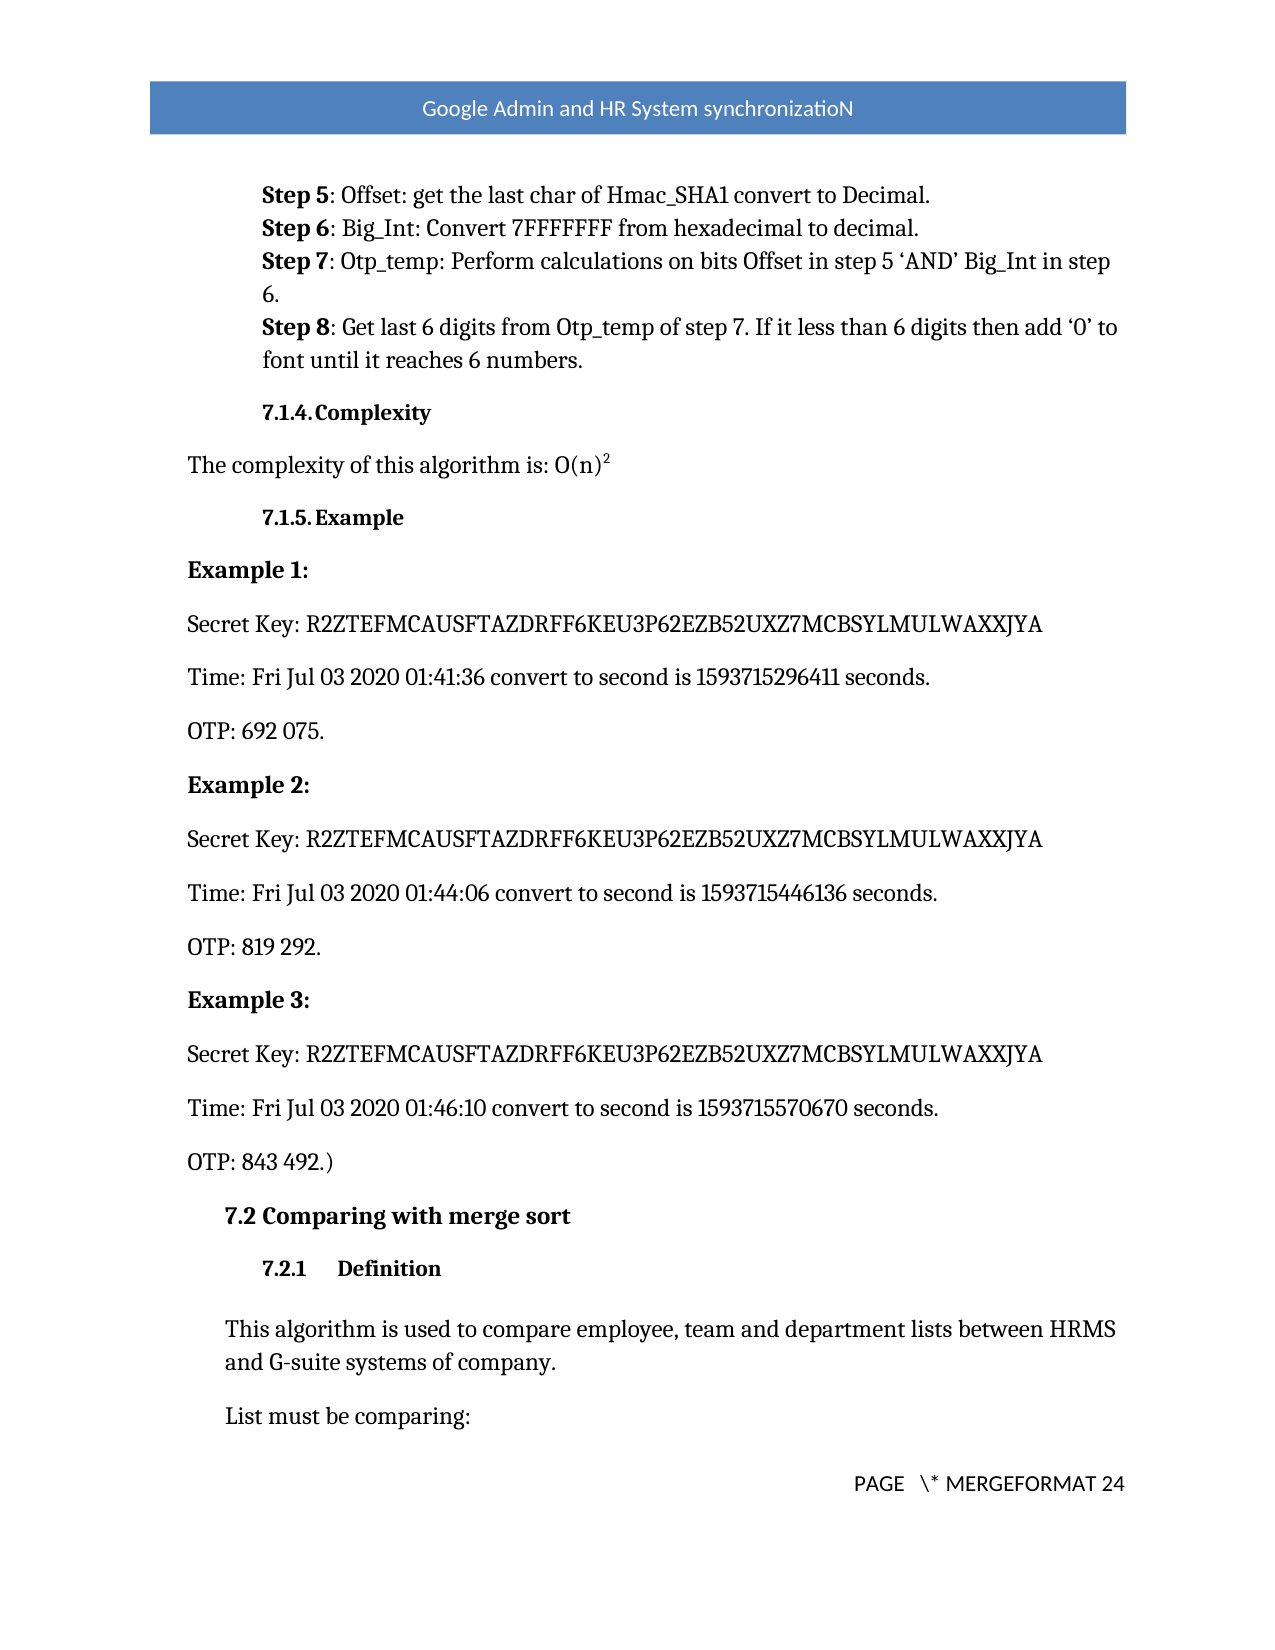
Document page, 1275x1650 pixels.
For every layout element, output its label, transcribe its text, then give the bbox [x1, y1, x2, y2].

subtitle Comparing with merge sort [225, 1202, 1125, 1231]
subtitle Example [262, 504, 1125, 531]
text Secret Key: R2ZTEFMCAUSFTAZDRFF6KEU3P62EZB52UXZ7MCBSYLMULWAXXJYA [187, 609, 1125, 638]
text Example 3: [187, 986, 1125, 1015]
text Time: Fri Jul 03 2020 01:41:36 convert to second is 1593715296411 seconds. [187, 663, 1125, 692]
text Secret Key: R2ZTEFMCAUSFTAZDRFF6KEU3P62EZB52UXZ7MCBSYLMULWAXXJYA [187, 1040, 1125, 1069]
text List must be comparing: [187, 1402, 1125, 1431]
text OTP: 819 292. [187, 933, 1125, 961]
text OTP: 692 075. [187, 717, 1125, 746]
subtitle Complexity [262, 400, 1125, 426]
list Step 5: Offset: get the last char of Hmac_SHA1 convert to Decimal. [262, 181, 1125, 209]
text Example 1: [187, 556, 1125, 584]
list This algorithm is used to compare employee, team and department lists between HRMS and G-suite systems of company. [225, 1315, 1125, 1377]
list Step 7: Otp_temp: Perform calculations on bits Offset in step 5 ‘AND’ Big_Int in step 6. [262, 247, 1125, 308]
text OTP: 843 492.) [187, 1148, 1125, 1177]
text Time: Fri Jul 03 2020 01:44:06 convert to second is 1593715446136 seconds. [187, 879, 1125, 907]
subtitle Definition [262, 1256, 1125, 1282]
list Step 6: Big_Int: Convert 7FFFFFFF from hexadecimal to decimal. [262, 214, 1125, 242]
list Step 8: Get last 6 digits from Otp_temp of step 7. If it less than 6 digits then add ‘0’ to font until it reaches 6 numbers. [262, 313, 1125, 374]
text The complexity of this algorithm is: O(n)2 [187, 451, 1125, 479]
text Secret Key: R2ZTEFMCAUSFTAZDRFF6KEU3P62EZB52UXZ7MCBSYLMULWAXXJYA [187, 825, 1125, 854]
text Time: Fri Jul 03 2020 01:46:10 convert to second is 1593715570670 seconds. [187, 1094, 1125, 1123]
text Example 2: [187, 771, 1125, 800]
